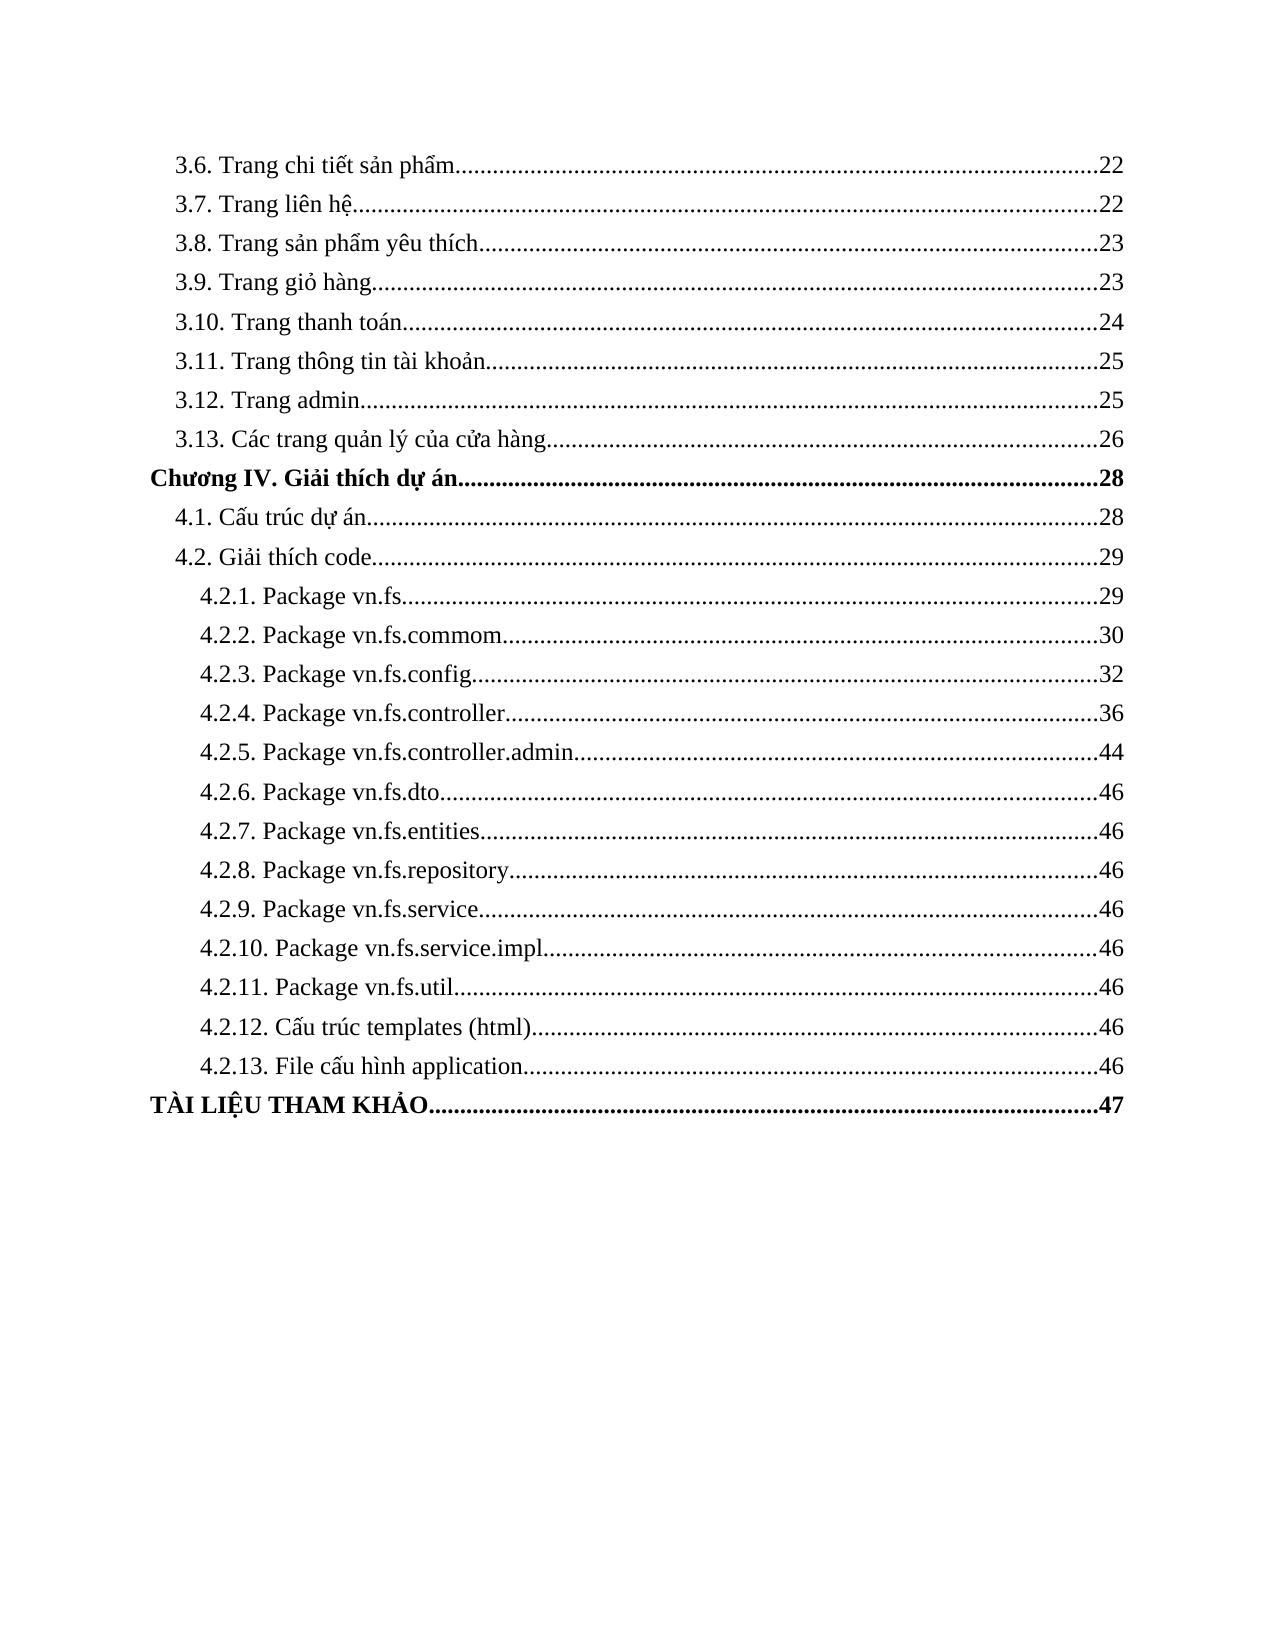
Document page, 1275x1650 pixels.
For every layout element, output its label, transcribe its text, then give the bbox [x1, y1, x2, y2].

text 4.2.13. File cấu hình application 46 [200, 1051, 1125, 1079]
text 3.10. Trang thanh toán 24 [175, 307, 1125, 335]
text 4.2.4. Package vn.fs.controller 36 [200, 698, 1125, 727]
text 3.6. Trang chi tiết sản phẩm 22 [175, 150, 1125, 179]
text 4.2.1. Package vn.fs 29 [200, 581, 1125, 609]
text Chương IV. Giải thích dự án 28 [150, 463, 1125, 492]
text 4.2.12. Cấu trúc templates (html) 46 [200, 1012, 1125, 1040]
text TÀI LIỆU THAM KHẢO 47 [150, 1090, 1125, 1119]
text 4.1. Cấu trúc dự án 28 [175, 502, 1125, 531]
text 4.2.10. Package vn.fs.service.impl 46 [200, 933, 1125, 962]
text 3.12. Trang admin 25 [175, 385, 1125, 414]
text 4.2. Giải thích code 29 [175, 542, 1125, 570]
text 4.2.11. Package vn.fs.util 46 [200, 972, 1125, 1001]
text 4.2.6. Package vn.fs.dto 46 [200, 777, 1125, 805]
text 3.8. Trang sản phẩm yêu thích 23 [175, 228, 1125, 257]
text 4.2.8. Package vn.fs.repository 46 [200, 855, 1125, 884]
text 4.2.3. Package vn.fs.config 32 [200, 659, 1125, 688]
text 4.2.7. Package vn.fs.entities 46 [200, 816, 1125, 844]
text 3.13. Các trang quản lý của cửa hàng 26 [175, 424, 1125, 453]
text 3.9. Trang giỏ hàng 23 [175, 267, 1125, 296]
text 4.2.9. Package vn.fs.service 46 [200, 894, 1125, 923]
text 4.2.2. Package vn.fs.commom 30 [200, 620, 1125, 649]
text 3.7. Trang liên hệ 22 [175, 189, 1125, 218]
text 4.2.5. Package vn.fs.controller.admin 44 [200, 737, 1125, 766]
text 3.11. Trang thông tin tài khoản 25 [175, 346, 1125, 374]
